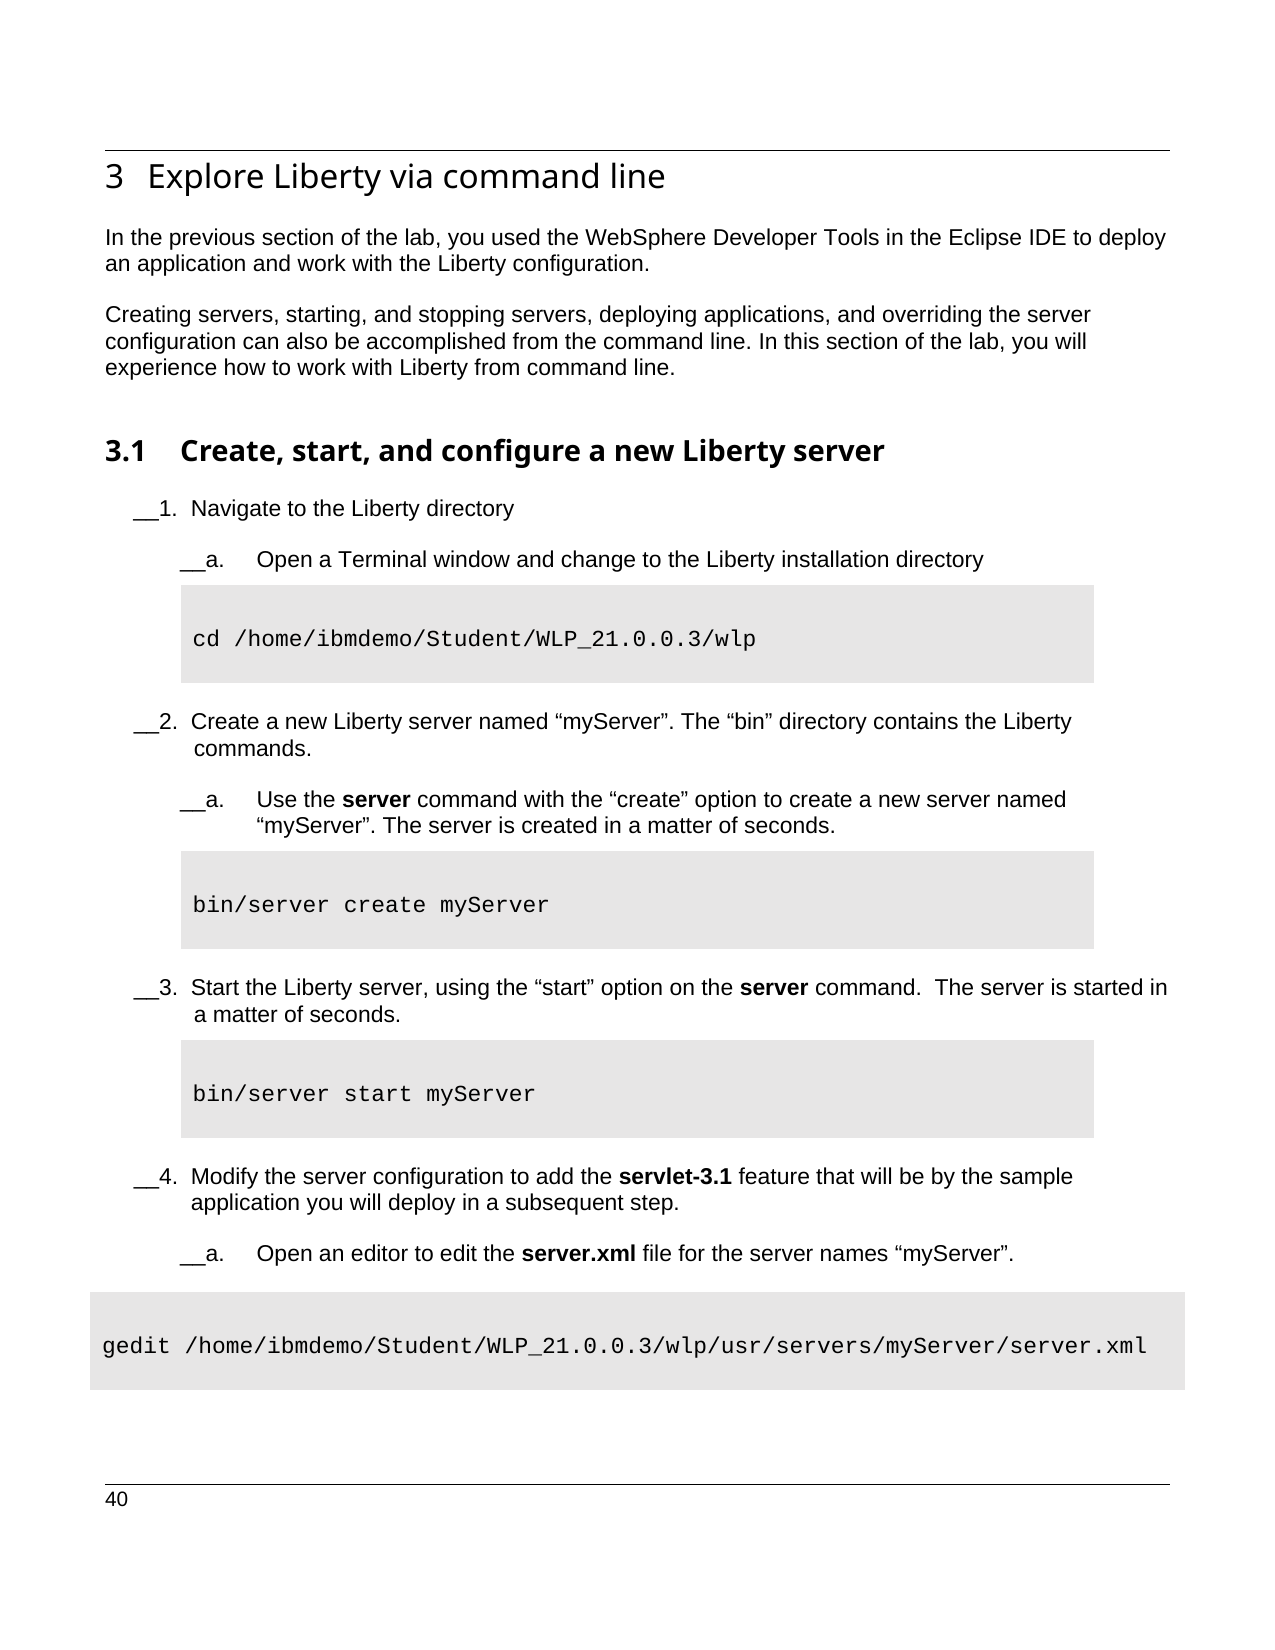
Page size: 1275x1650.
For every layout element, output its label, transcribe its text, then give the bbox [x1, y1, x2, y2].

list Creating servers, starting, and stopping servers, deploying applications, and overriding the server configuration can also be accomplished from the command line. In this section of the lab, you will experience how to work with Liberty from command line. [105, 301, 1170, 380]
text In the previous section of the lab, you used the WebSphere Developer Tools in the Eclipse IDE to deploy an application and work with the Liberty configuration. [105, 223, 1170, 276]
subtitle Explore Liberty via command line [105, 151, 1170, 198]
list Navigate to the Liberty directory [133, 495, 1170, 521]
table_header gedit /home/ibmdemo/Student/WLP_21.0.0.3/wlp/usr/servers/myServer/server.xml [90, 1292, 1185, 1390]
subtitle Create, start, and configure a new Liberty server [105, 430, 1170, 470]
list Open an editor to edit the server.xml file for the server names “myServer”. [180, 1240, 1170, 1267]
list Modify the server configuration to add the servlet-3.1 feature that will be by the sample application you will deploy in a subsequent step. [133, 1163, 1170, 1215]
list Use the server command with the “create” option to create a new server named “myServer”. The server is created in a matter of seconds. [180, 786, 1170, 839]
list Start the Liberty server, using the “start” option on the server command. The server is started in a matter of seconds. [133, 974, 1170, 1027]
list Create a new Liberty server named “myServer”. The “bin” directory contains the Liberty commands. [133, 708, 1170, 761]
table_header cd /home/ibmdemo/Student/WLP_21.0.0.3/wlp [181, 585, 1094, 683]
list Open a Terminal window and change to the Liberty installation directory [180, 546, 1170, 573]
table_header bin/server start myServer [181, 1040, 1094, 1138]
table_header bin/server create myServer [181, 851, 1094, 949]
